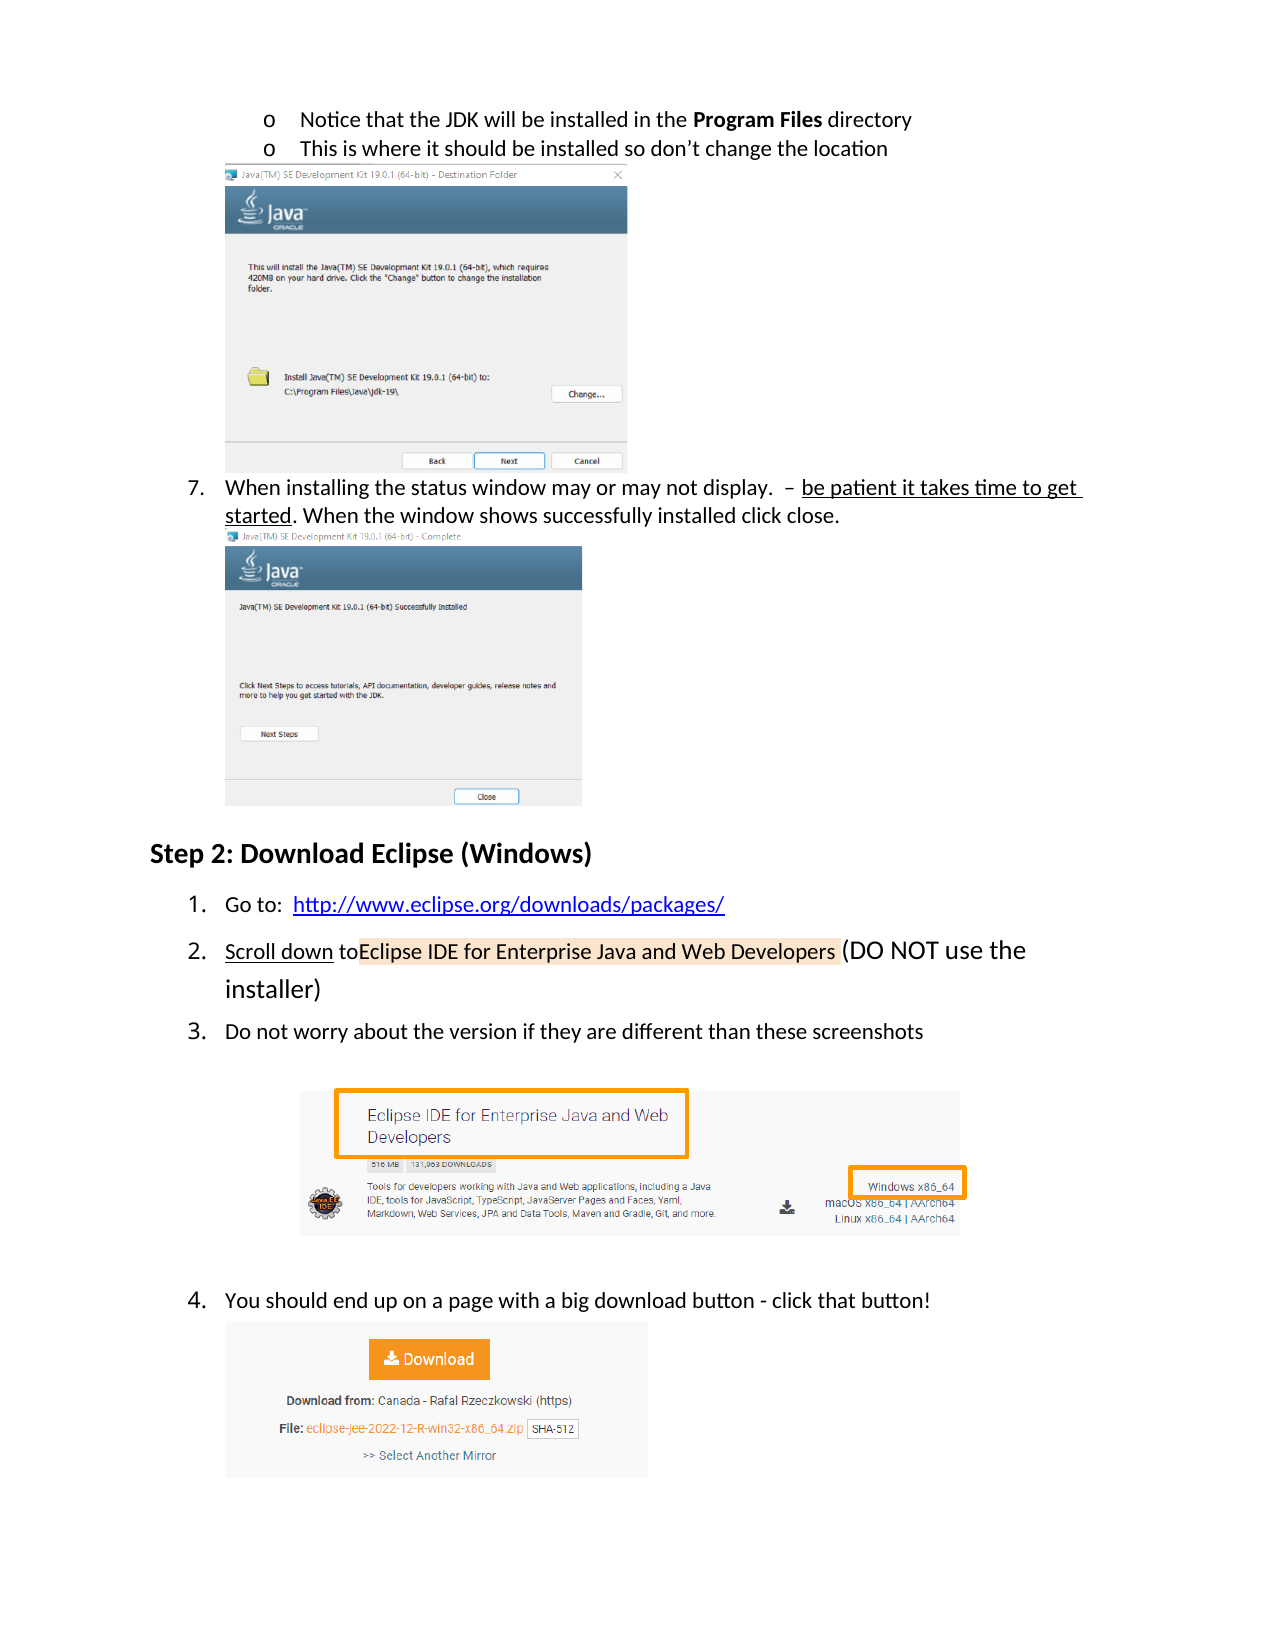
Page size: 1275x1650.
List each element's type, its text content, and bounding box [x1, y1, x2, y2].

list Scroll down toEclipse IDE for Enterprise Java and Web Developers (DO NOT use the installer) [187, 926, 1125, 1006]
list This is where it should be installed so don’t change the location [262, 134, 1125, 163]
picture [225, 528, 583, 806]
picture [853, 1170, 960, 1195]
picture [300, 1091, 960, 1236]
list Go to: http://www.eclipse.org/downloads/packages/ [187, 879, 1125, 926]
picture [225, 163, 628, 473]
list You should end up on a page with a big download button - click that button! [187, 1274, 1125, 1321]
subtitle Step 2: Download Eclipse (Windows) [150, 835, 1125, 870]
list When installing the status window may or may not display. – be patient it takes time to get started. When the window shows successfully installed click close. [187, 473, 1125, 529]
list Notice that the JDK will be installed in the Program Files directory [262, 105, 1125, 134]
list Do not worry about the version if they are different than these screenshots [187, 1006, 1125, 1053]
picture [339, 1093, 685, 1155]
picture [225, 1321, 648, 1478]
